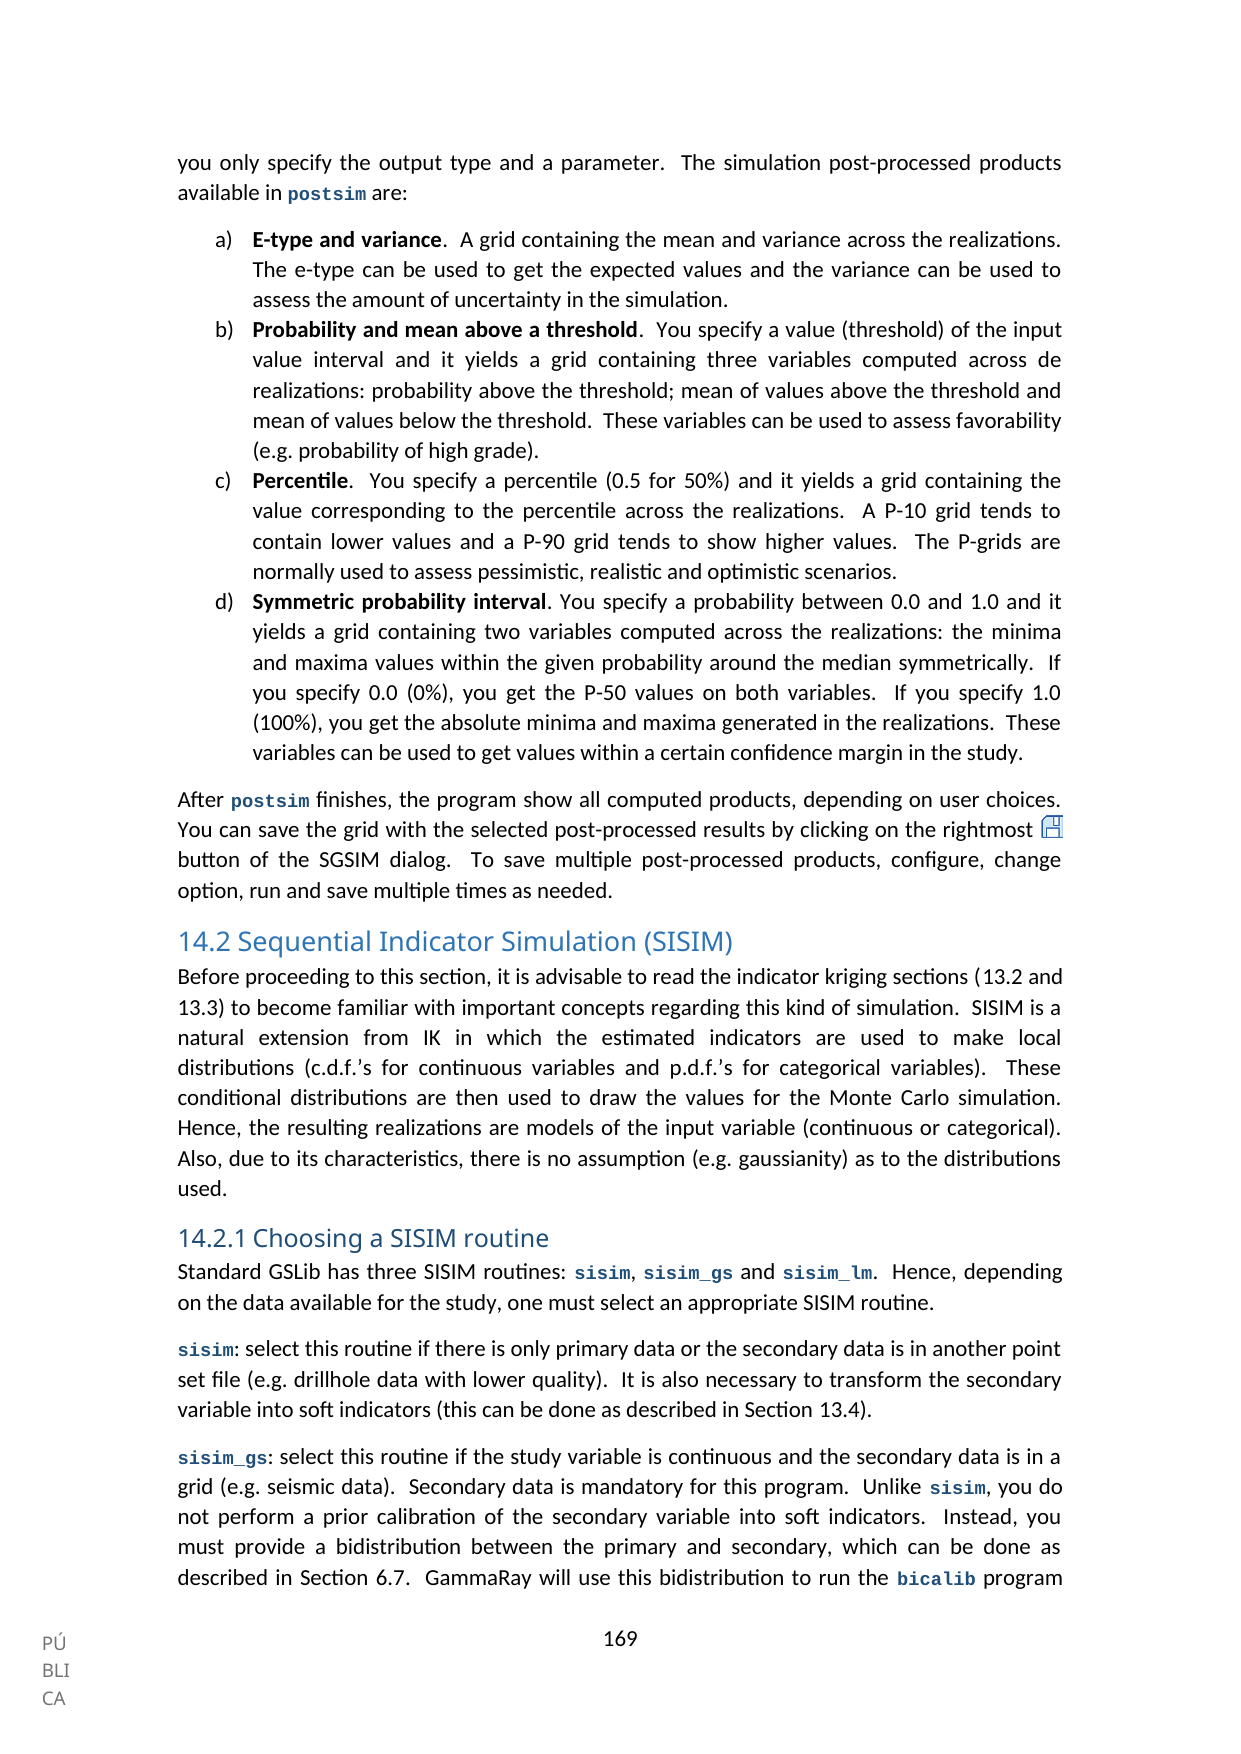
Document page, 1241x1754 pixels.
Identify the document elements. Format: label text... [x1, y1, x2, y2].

list E-type and variance. A grid containing the mean and variance across the realizations. The e-type can be used to get the expected values and the variance can be used to assess the amount of uncertainty in the simulation. [215, 225, 1063, 313]
subtitle Sequential Indicator Simulation (SISIM) [177, 923, 1063, 959]
picture [1041, 815, 1063, 838]
list Percentile. You specify a percentile (0.5 for 50%) and it yields a grid containing the value corresponding to the percentile across the realizations. A P-10 grid tends to contain lower values and a P-90 grid tends to show higher values. The P-grids are normally used to assess pessimistic, realistic and optimistic scenarios. [215, 466, 1063, 585]
subtitle Choosing a SISIM routine [177, 1221, 1063, 1255]
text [177, 148, 1063, 206]
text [177, 1442, 1063, 1591]
text Standard GSLib has three SISIM routines: sisim, sisim_gs and sisim_lm. Hence, depending on the data available for the study, one must select an appropriate SISIM routine. [177, 1257, 1063, 1316]
text After postsim finishes, the program show all computed products, depending on user choices. You can save the grid with the selected post-processed results by clicking on the rightmost button of the SGSIM dialog. To save multiple post-processed products, configure, change option, run and save multiple times as needed. [177, 785, 1063, 904]
list Symmetric probability interval. You specify a probability between 0.0 and 1.0 and it yields a grid containing two variables computed across the realizations: the minima and maxima values within the given probability around the median symmetrically. If you specify 0.0 (0%), you get the P-50 values on both variables. If you specify 1.0 (100%), you get the absolute minima and maxima generated in the realizations. These variables can be used to get values within a certain confidence margin in the study. [215, 587, 1063, 766]
list Probability and mean above a threshold. You specify a value (threshold) of the input value interval and it yields a grid containing three variables computed across de realizations: probability above the threshold; mean of values above the threshold and mean of values below the threshold. These variables can be used to assess favorability (e.g. probability of high grade). [215, 315, 1063, 464]
text Before proceeding to this section, it is advisable to read the indicator kriging sections (13.2 and 13.3) to become familiar with important concepts regarding this kind of simulation. SISIM is a natural extension from IK in which the estimated indicators are used to make local distributions (c.d.f.’s for continuous variables and p.d.f.’s for categorical variables). These conditional distributions are then used to draw the values for the Monte Carlo simulation. Hence, the resulting realizations are models of the input variable (continuous or categorical). Also, due to its characteristics, there is no assumption (e.g. gaussianity) as to the distributions used. [177, 962, 1063, 1202]
text sisim: select this routine if there is only primary data or the secondary data is in another point set file (e.g. drillhole data with lower quality). It is also necessary to transform the secondary variable into soft indicators (this can be done as described in Section 13.4). [177, 1334, 1063, 1423]
